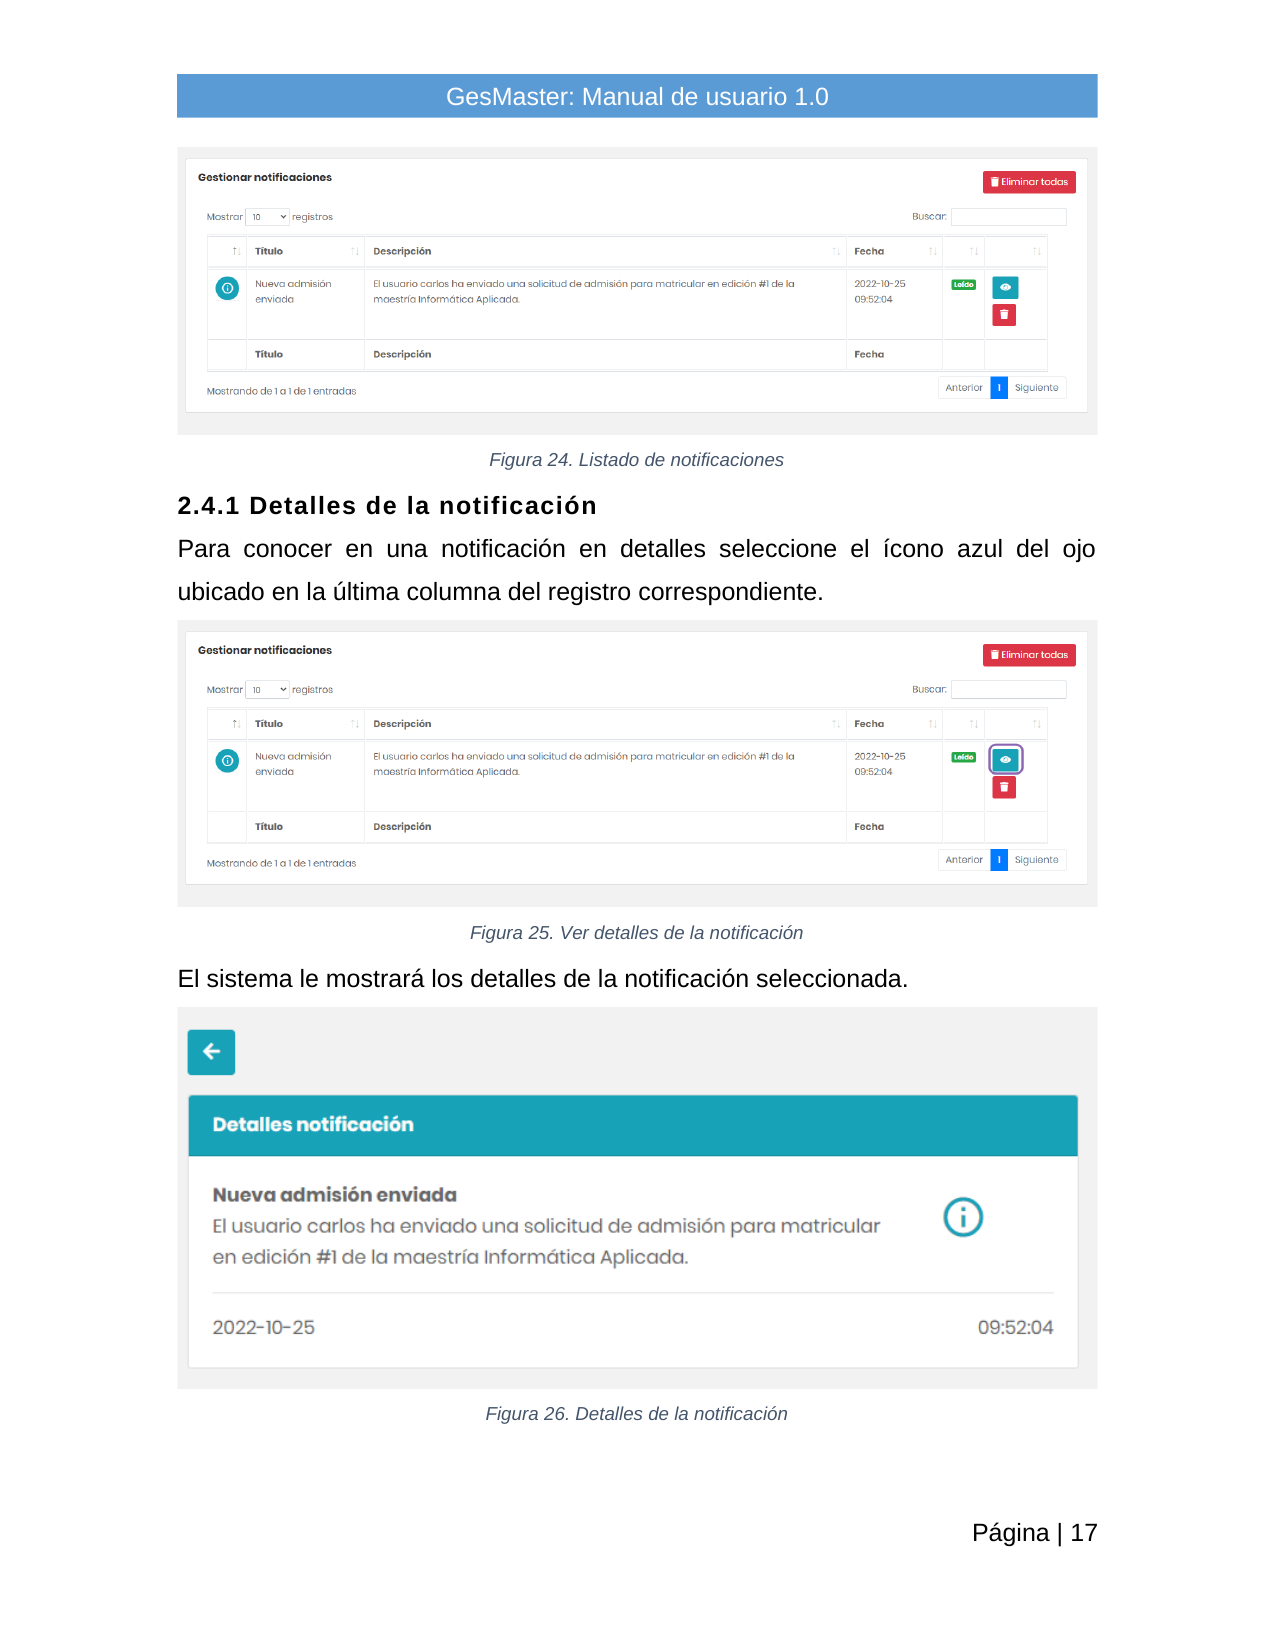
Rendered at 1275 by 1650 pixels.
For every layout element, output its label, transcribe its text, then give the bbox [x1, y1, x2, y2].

subtitle 2.4.1 Detalles de la notificación [177, 491, 1098, 520]
picture [177, 1007, 1098, 1389]
picture [177, 620, 1098, 907]
text Figura 25. Ver detalles de la notificación [177, 921, 1098, 943]
text Para conocer en una notificación en detalles seleccione el ícono azul del ojo ubicado en la última columna del registro correspondiente. [177, 534, 1098, 606]
text Figura 24. Listado de notificaciones [177, 449, 1098, 470]
text Figura 26. Detalles de la notificación [177, 1403, 1098, 1424]
text El sistema le mostrará los detalles de la notificación seleccionada. [177, 964, 1098, 993]
picture [177, 147, 1098, 435]
